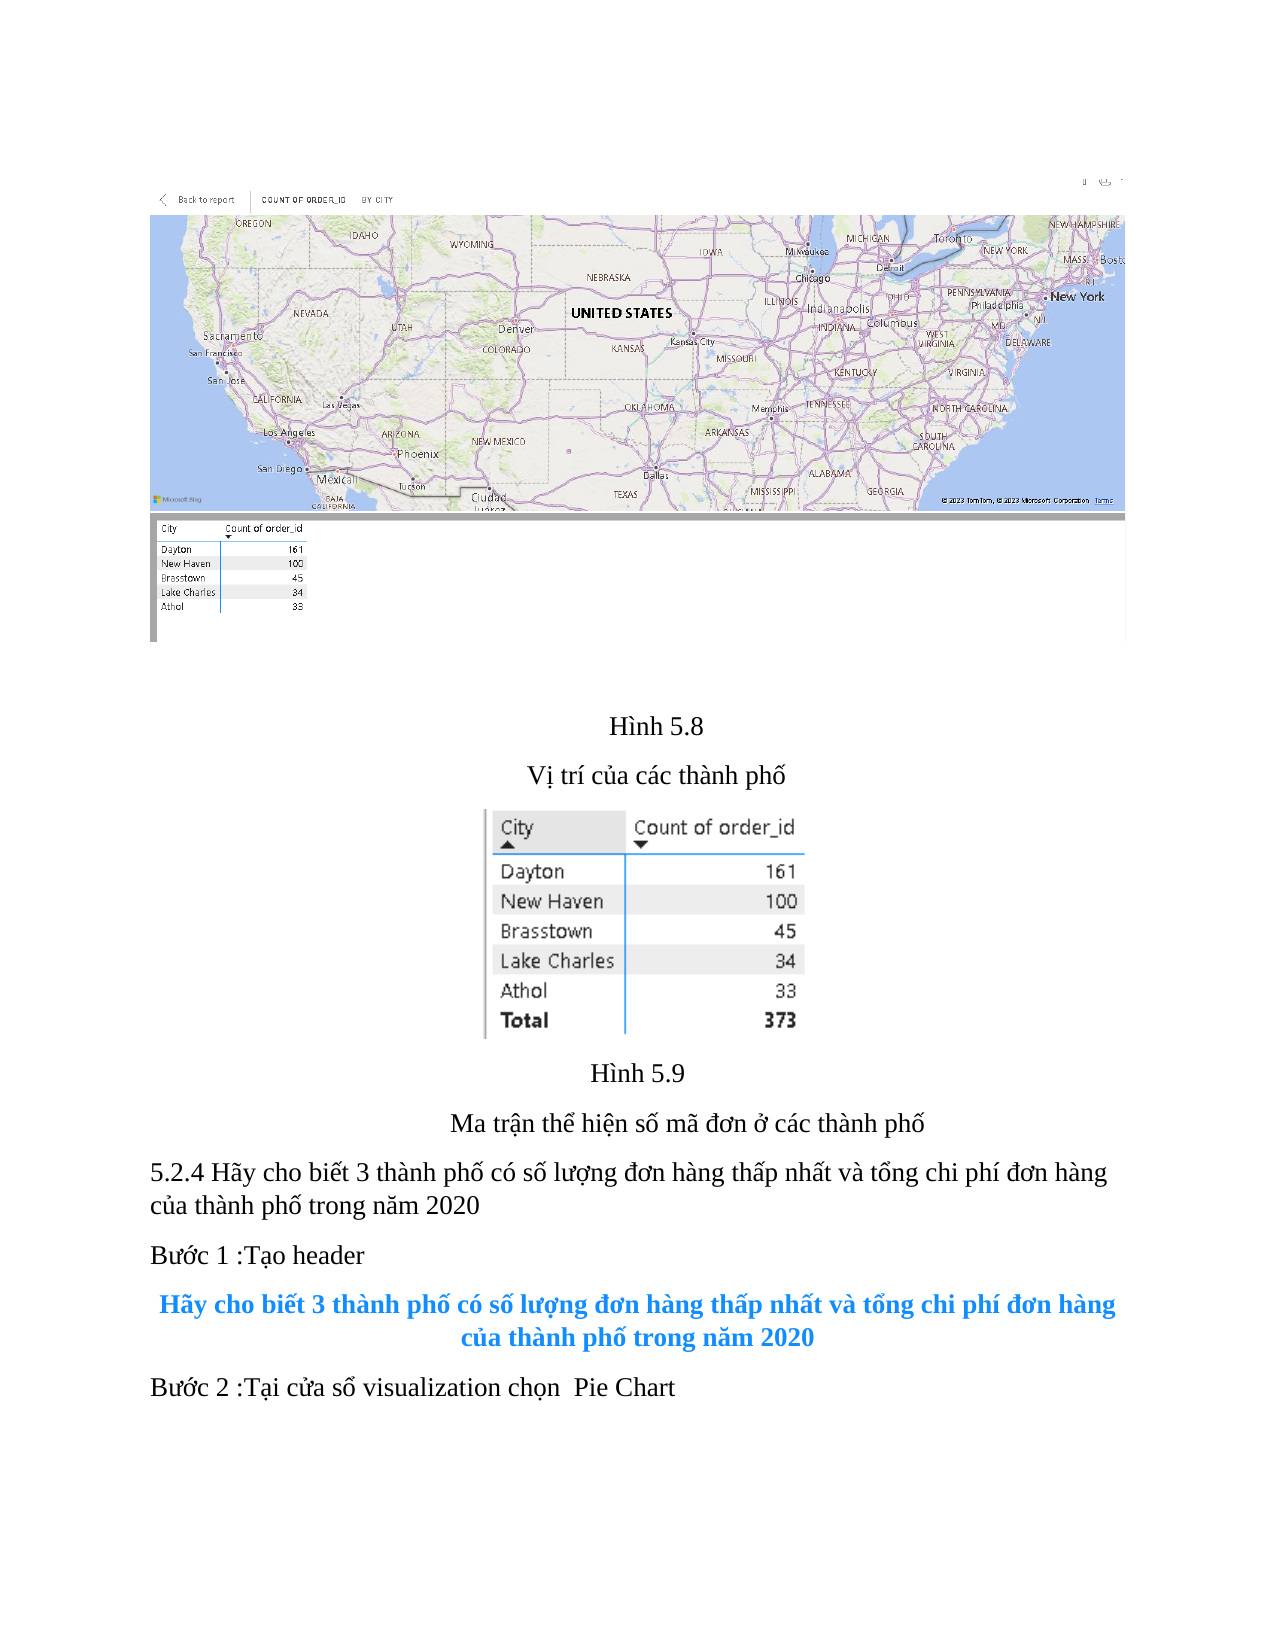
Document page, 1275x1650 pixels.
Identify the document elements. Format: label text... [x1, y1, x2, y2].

text Hình 5.9 [150, 1057, 1125, 1088]
text Vị trí của các thành phố [150, 759, 1125, 791]
picture [150, 179, 1125, 642]
text Bước 1 :Tạo header [150, 1239, 1125, 1270]
text Hãy cho biết 3 thành phố có số lượng đơn hàng thấp nhất và tổng chi phí đơn hàng của thành phố trong năm 2020 [150, 1288, 1125, 1352]
picture [482, 809, 830, 1039]
text Bước 2 :Tại cửa sổ visualization chọn Pie Chart [150, 1371, 1125, 1402]
text Hình 5.8 [150, 710, 1125, 741]
text Ma trận thể hiện số mã đơn ở các thành phố [375, 1107, 1125, 1138]
text 5.2.4 Hãy cho biết 3 thành phố có số lượng đơn hàng thấp nhất và tổng chi phí đơn hàng của thành phố trong năm 2020 [150, 1156, 1125, 1220]
